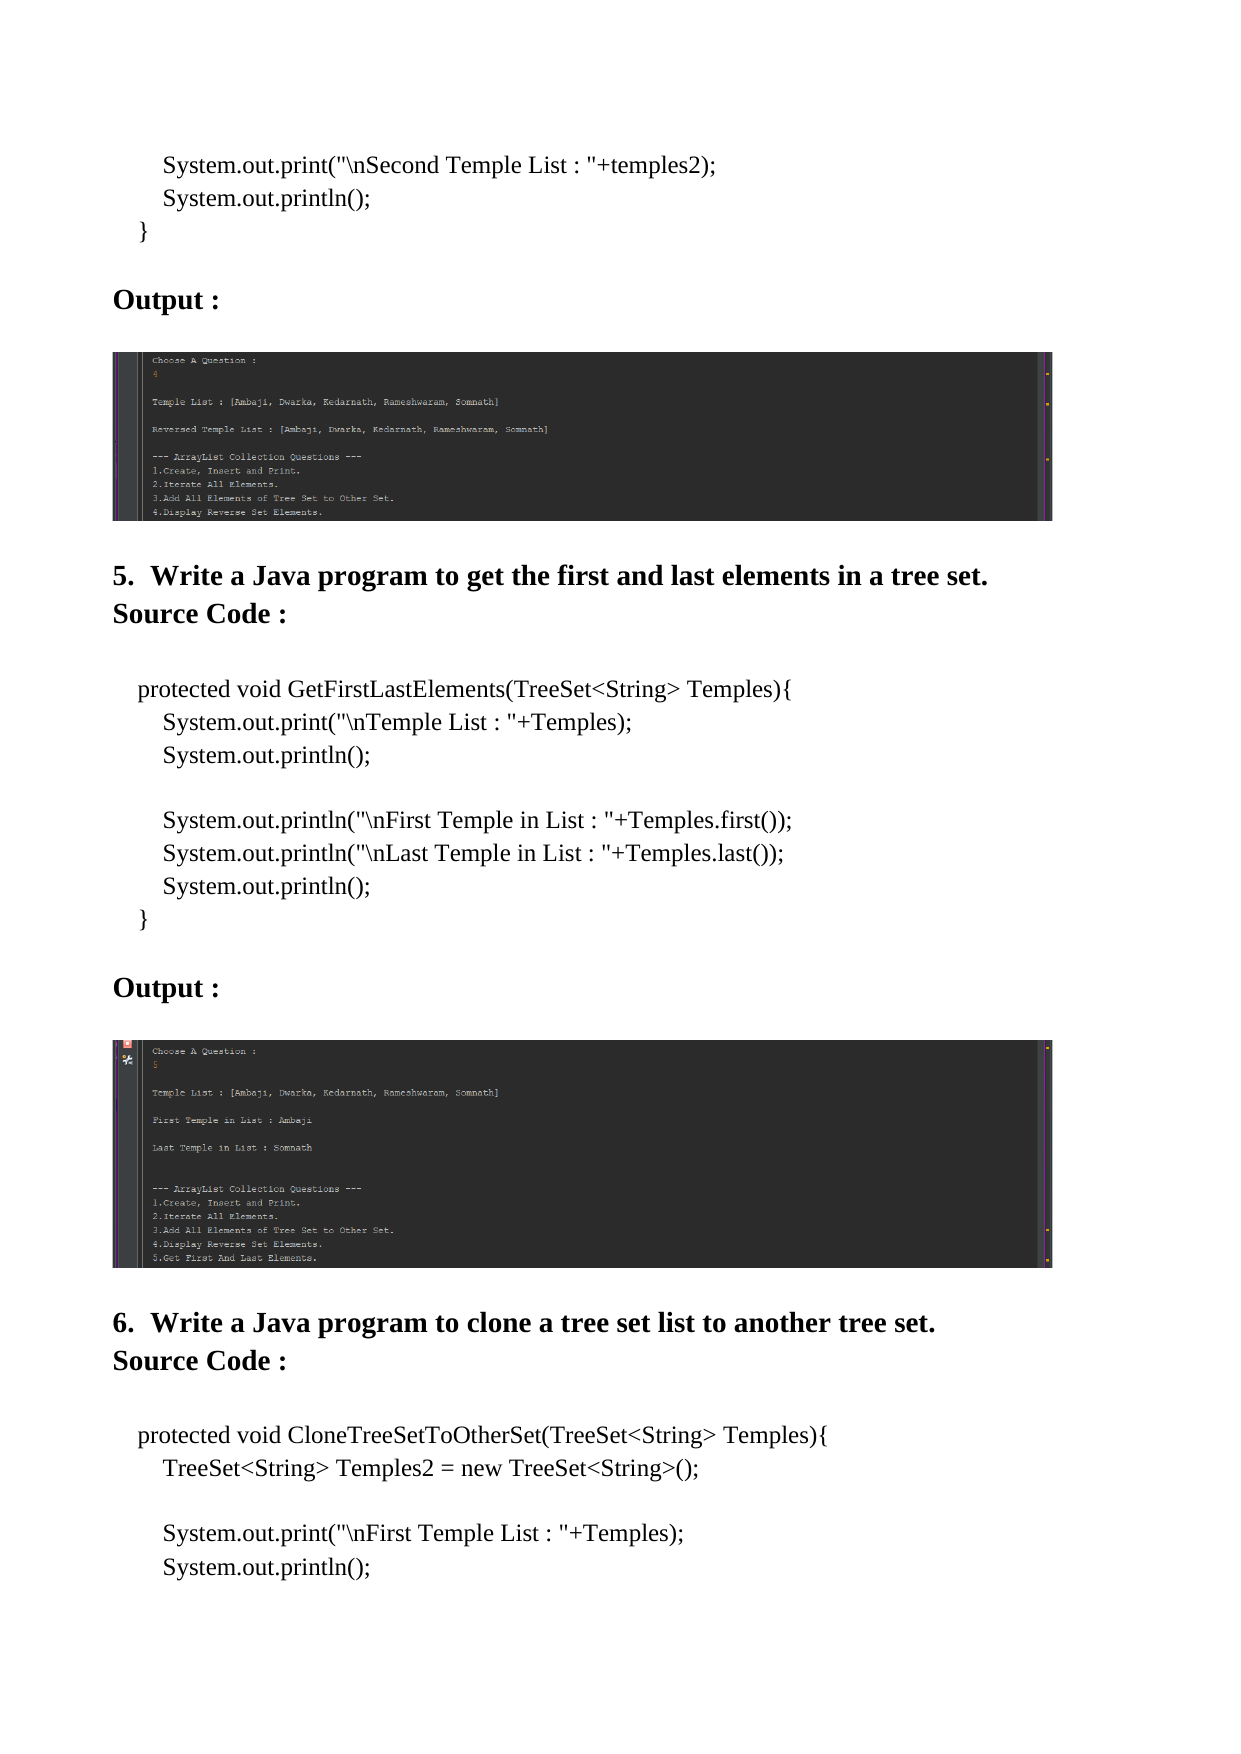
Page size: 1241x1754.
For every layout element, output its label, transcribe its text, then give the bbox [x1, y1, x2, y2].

list protected void GetFirstLastElements(TreeSet<String> Temples){ [112, 674, 1144, 702]
list Write a Java program to clone a tree set list to another tree set. [112, 1305, 1144, 1338]
list } [112, 904, 1144, 933]
list Output : [112, 282, 1144, 316]
list } [112, 216, 1144, 245]
list System.out.print("\nSecond Temple List : "+temples2); [112, 150, 1144, 179]
list Write a Java program to get the first and last elements in a tree set. [112, 558, 1144, 592]
list System.out.print("\nFirst Temple List : "+Temples); [112, 1518, 1144, 1547]
list System.out.println(); [112, 871, 1144, 900]
picture [112, 352, 1053, 521]
list System.out.println(); [112, 740, 1144, 768]
list System.out.println(); [112, 1552, 1144, 1580]
picture [112, 1040, 1053, 1268]
list System.out.println("\nFirst Temple in List : "+Temples.first()); [112, 805, 1144, 834]
list TreeSet<String> Temples2 = new TreeSet<String>(); [112, 1453, 1144, 1482]
list System.out.println(); [112, 183, 1144, 212]
list System.out.print("\nTemple List : "+Temples); [112, 707, 1144, 735]
list protected void CloneTreeSetToOtherSet(TreeSet<String> Temples){ [112, 1420, 1144, 1449]
list Source Code : [112, 1343, 1144, 1377]
list Output : [112, 970, 1144, 1003]
list System.out.println("\nLast Temple in List : "+Temples.last()); [112, 838, 1144, 867]
list Source Code : [112, 597, 1144, 630]
